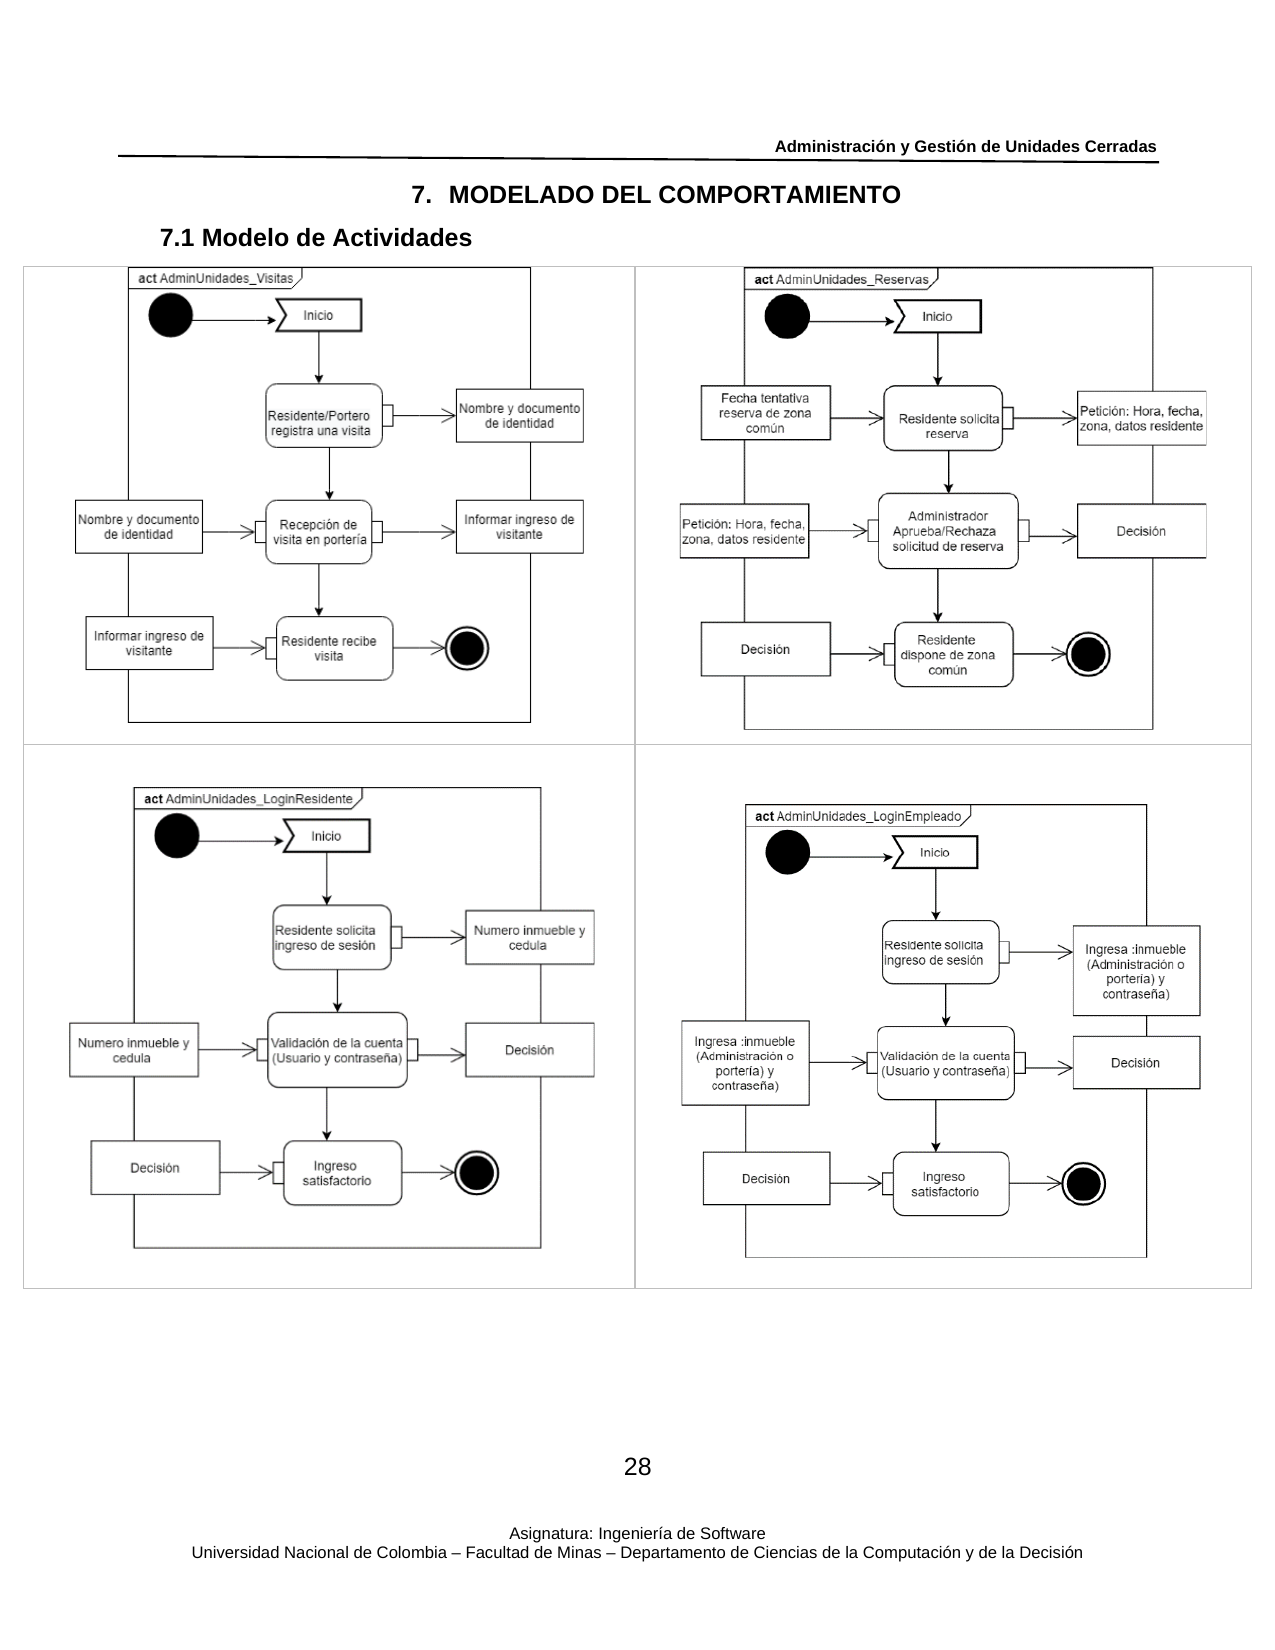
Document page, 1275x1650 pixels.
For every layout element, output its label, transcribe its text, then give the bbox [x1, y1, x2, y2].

table_cell [24, 745, 634, 1288]
picture [679, 267, 1207, 730]
picture [75, 267, 584, 723]
picture [64, 787, 595, 1274]
table_cell [636, 745, 1251, 1288]
subtitle MODELADO DEL COMPORTAMIENTO [156, 180, 1157, 209]
table_header [636, 267, 1251, 744]
subtitle Modelo de Actividades [159, 223, 1157, 252]
table_header [24, 267, 634, 744]
picture [681, 787, 1205, 1258]
